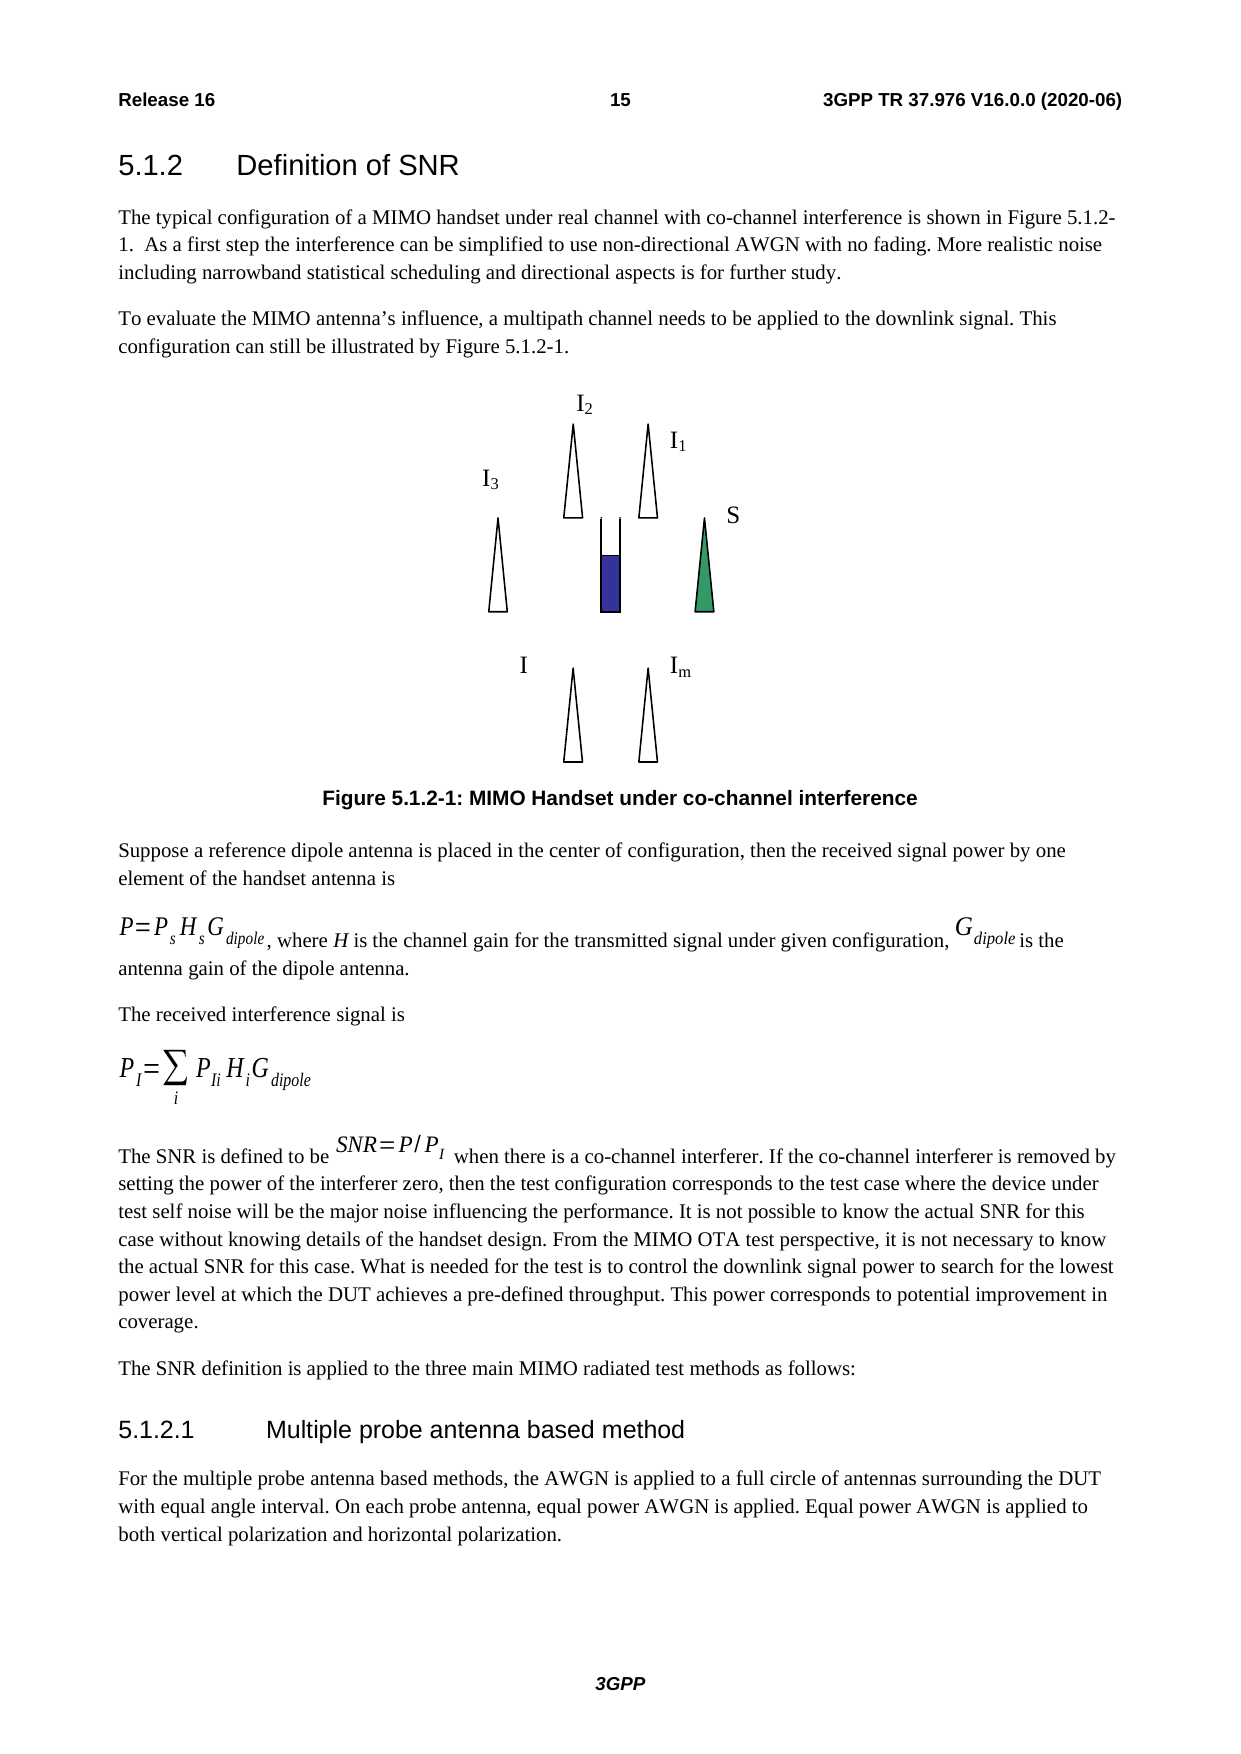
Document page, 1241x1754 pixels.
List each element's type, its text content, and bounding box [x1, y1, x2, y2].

text The typical configuration of a MIMO handset under real channel with co-channel interference is shown in Figure 5.1.2-1. As a first step the interference can be simplified to use non-directional AWGN with no fading. More realistic noise including narrowband statistical scheduling and directional aspects is for further study. [118, 205, 1122, 284]
text The received interference signal is [118, 1002, 1122, 1026]
subtitle 5.1.2.1 Multiple probe antenna based method [118, 1414, 1122, 1443]
text Figure 5.1.2-1: MIMO Handset under co-channel interference [118, 786, 1122, 809]
text The SNR definition is applied to the three main MIMO radiated test methods as follows: [118, 1356, 1122, 1380]
text For the multiple probe antenna based methods, the AWGN is applied to a full circle of antennas surrounding the DUT with equal angle interval. On each probe antenna, equal power AWGN is applied. Equal power AWGN is applied to both vertical polarization and horizontal polarization. [118, 1466, 1122, 1546]
text , where H is the channel gain for the transmitted signal under given configuration, is the antenna gain of the dipole antenna. [118, 912, 1122, 980]
subtitle 5.1.2 Definition of SNR [118, 147, 1122, 181]
text To evaluate the MIMO antenna’s influence, a multipath channel needs to be applied to the downlink signal. This configuration can still be illustrated by Figure 5.1.2-1. [118, 306, 1122, 358]
text Suppose a reference dipole antenna is placed in the center of configuration, then the received signal power by one element of the handset antenna is [118, 838, 1122, 890]
text The SNR is defined to be when there is a co-channel interferer. If the co-channel interferer is removed by setting the power of the interferer zero, then the test configuration corresponds to the test case where the device under test self noise will be the major noise influencing the performance. It is not possible to know the actual SNR for this case without knowing details of the handset design. From the MIMO OTA test perspective, it is not necessary to know the actual SNR for this case. What is needed for the test is to control the downlink signal power to search for the lowest power level at which the DUT achieves a pre-defined throughput. This power corresponds to potential improvement in coverage. [118, 1132, 1122, 1333]
